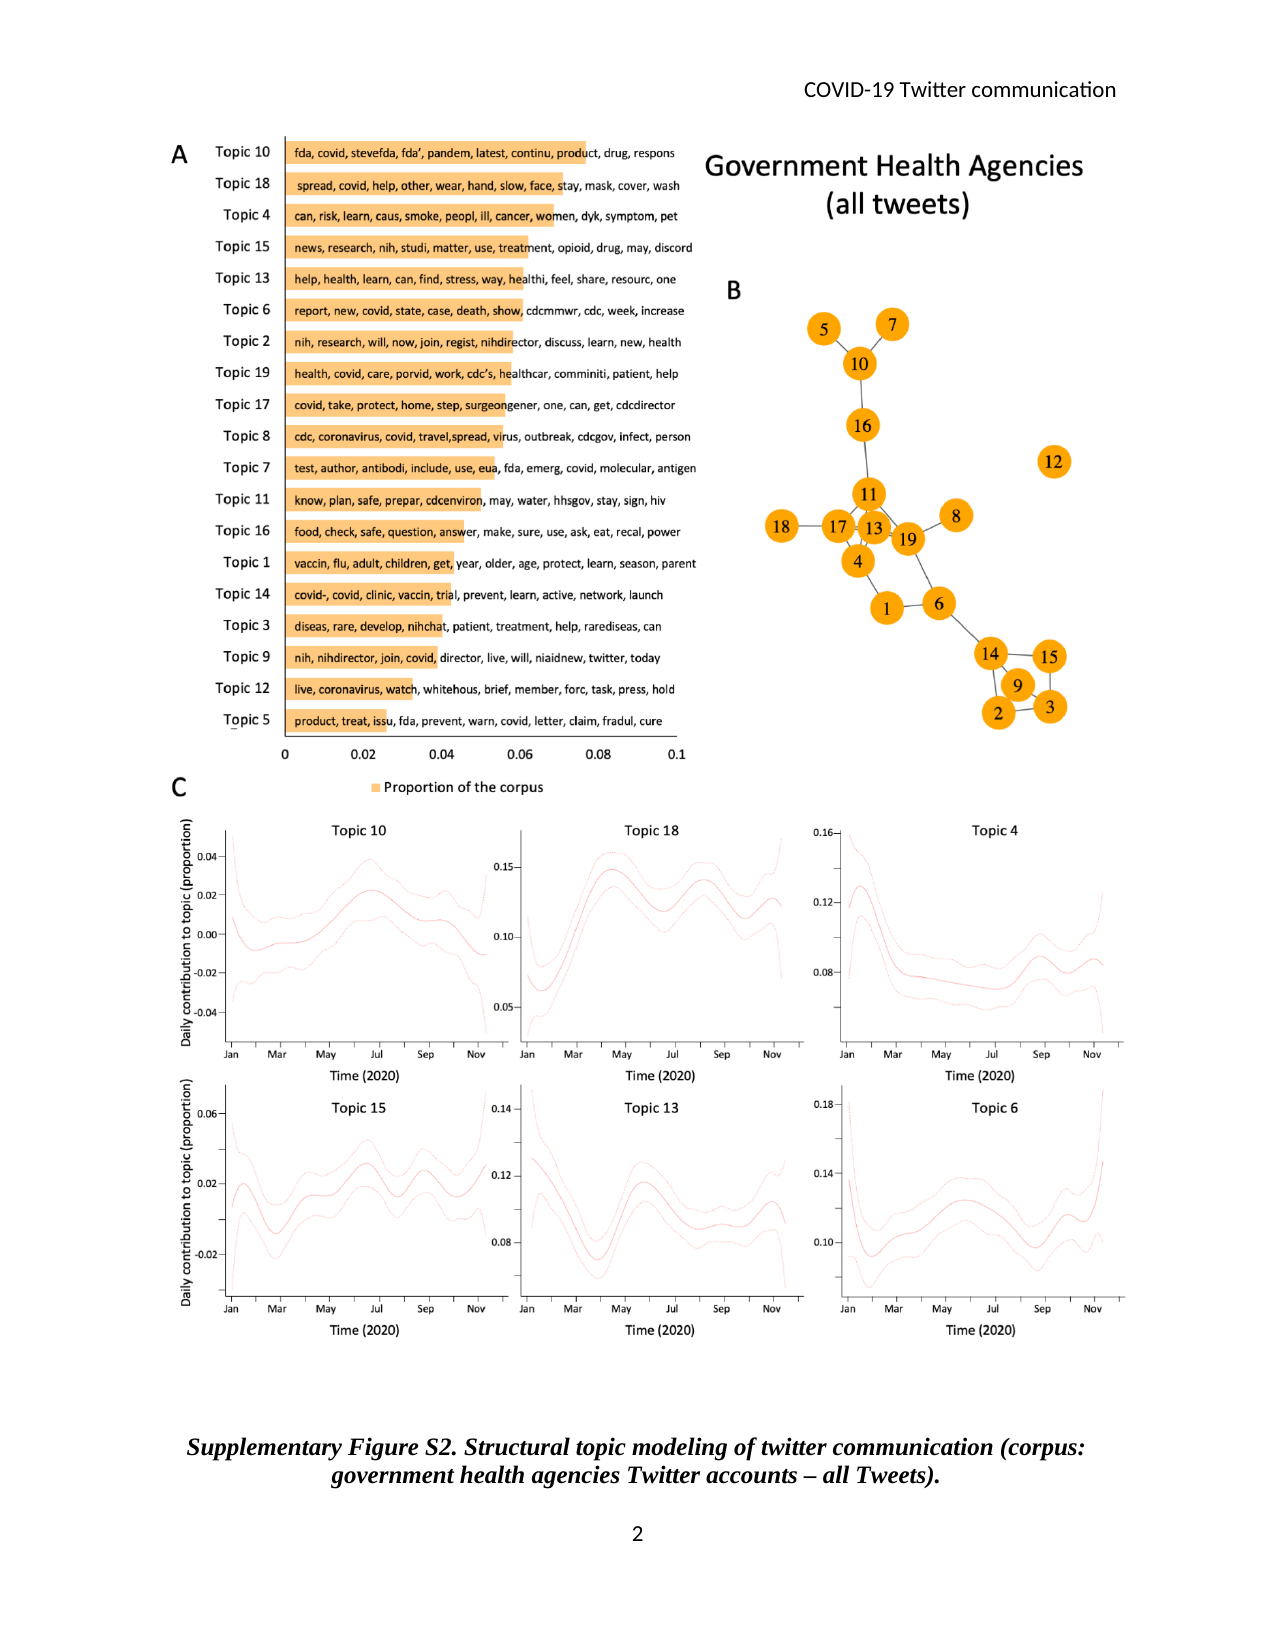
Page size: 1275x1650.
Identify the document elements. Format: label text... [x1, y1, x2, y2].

picture [164, 109, 1139, 1372]
text Supplementary Figure S2. Structural topic modeling of twitter communication (corpus: government health agencies Twitter accounts – all Tweets). [150, 1432, 1125, 1489]
